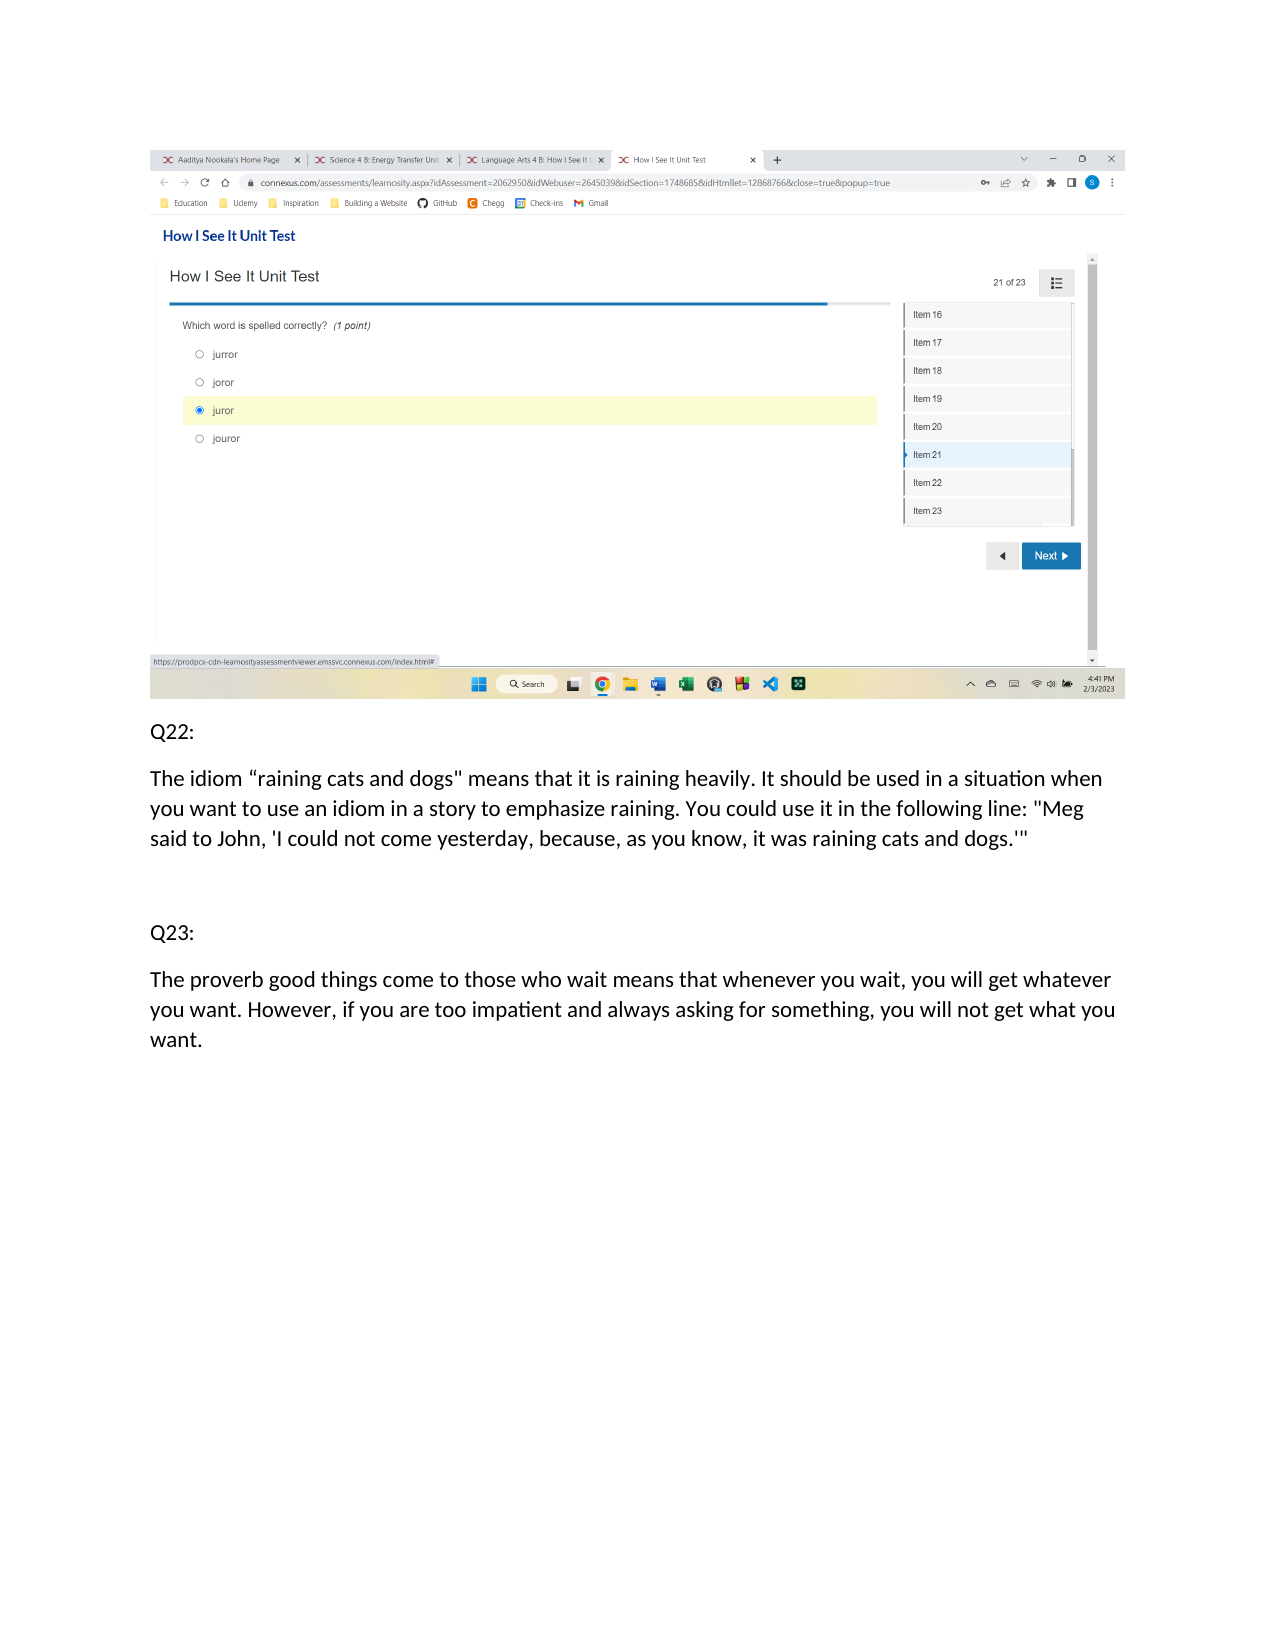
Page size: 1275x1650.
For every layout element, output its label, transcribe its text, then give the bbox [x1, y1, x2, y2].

text The proverb good things come to those who wait means that whenever you wait, you will get whatever you want. However, if you are too impatient and always asking for something, you will not get what you want. [150, 965, 1125, 1054]
text Q22: [150, 717, 1125, 745]
text Q23: [150, 918, 1125, 946]
picture [150, 150, 1125, 699]
text The idiom “raining cats and dogs" means that it is raining heavily. It should be used in a situation when you want to use an idiom in a story to emphasize raining. You could use it in the following line: "Meg said to John, 'I could not come yesterday, because, as you know, it was raining cats and dogs.'" [150, 764, 1125, 853]
